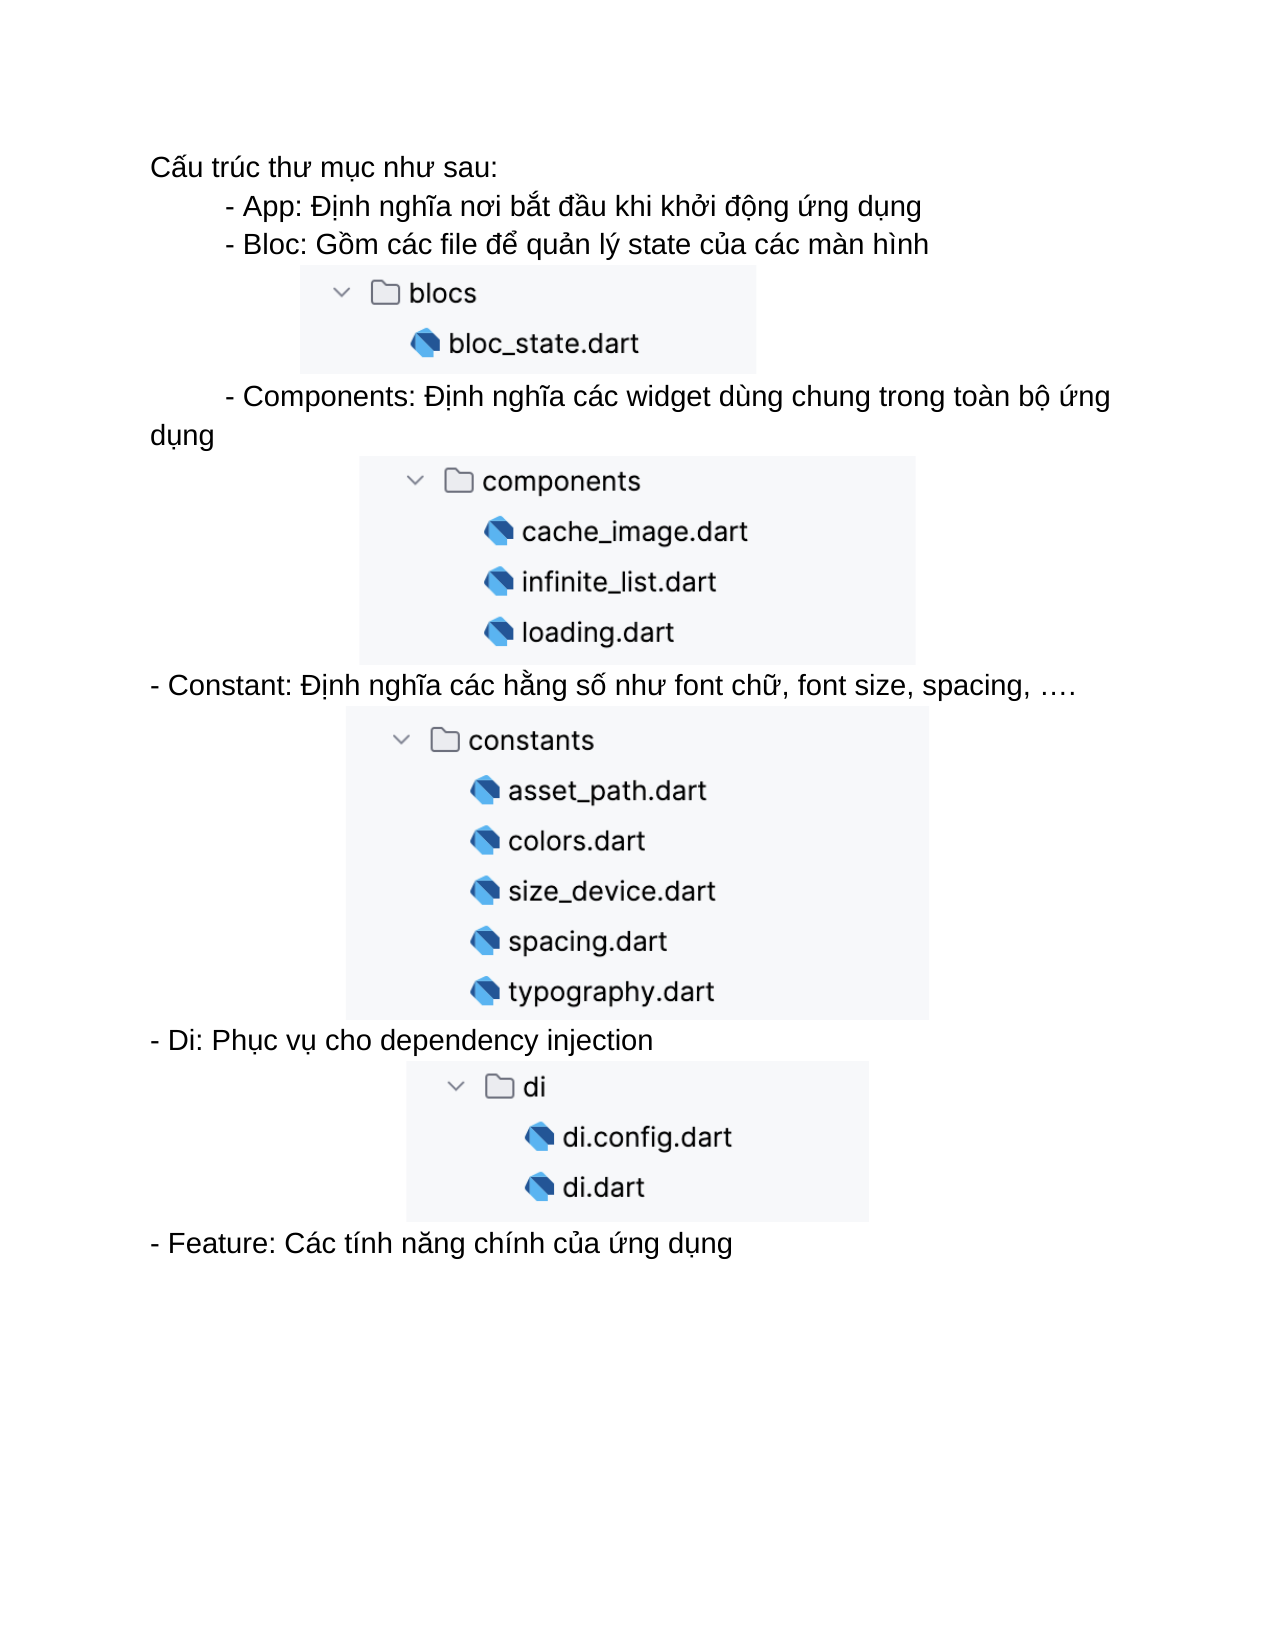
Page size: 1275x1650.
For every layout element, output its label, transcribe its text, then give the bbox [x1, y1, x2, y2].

text - Di: Phục vụ cho dependency injection [150, 1023, 1125, 1057]
text - Feature: Các tính năng chính của ứng dụng [150, 1226, 1125, 1259]
picture [345, 706, 930, 1020]
picture [359, 456, 916, 665]
picture [300, 265, 757, 374]
picture [406, 1061, 869, 1222]
text - App: Định nghĩa nơi bắt đầu khi khởi động ứng dụng [150, 188, 1125, 222]
text Cấu trúc thư mục như sau: [150, 150, 1125, 183]
text - Constant: Định nghĩa các hằng số như font chữ, font size, spacing, …. [150, 668, 1125, 702]
text - Components: Định nghĩa các widget dùng chung trong toàn bộ ứng dụng [150, 379, 1125, 451]
text - Bloc: Gồm các file để quản lý state của các màn hình [150, 227, 1125, 261]
